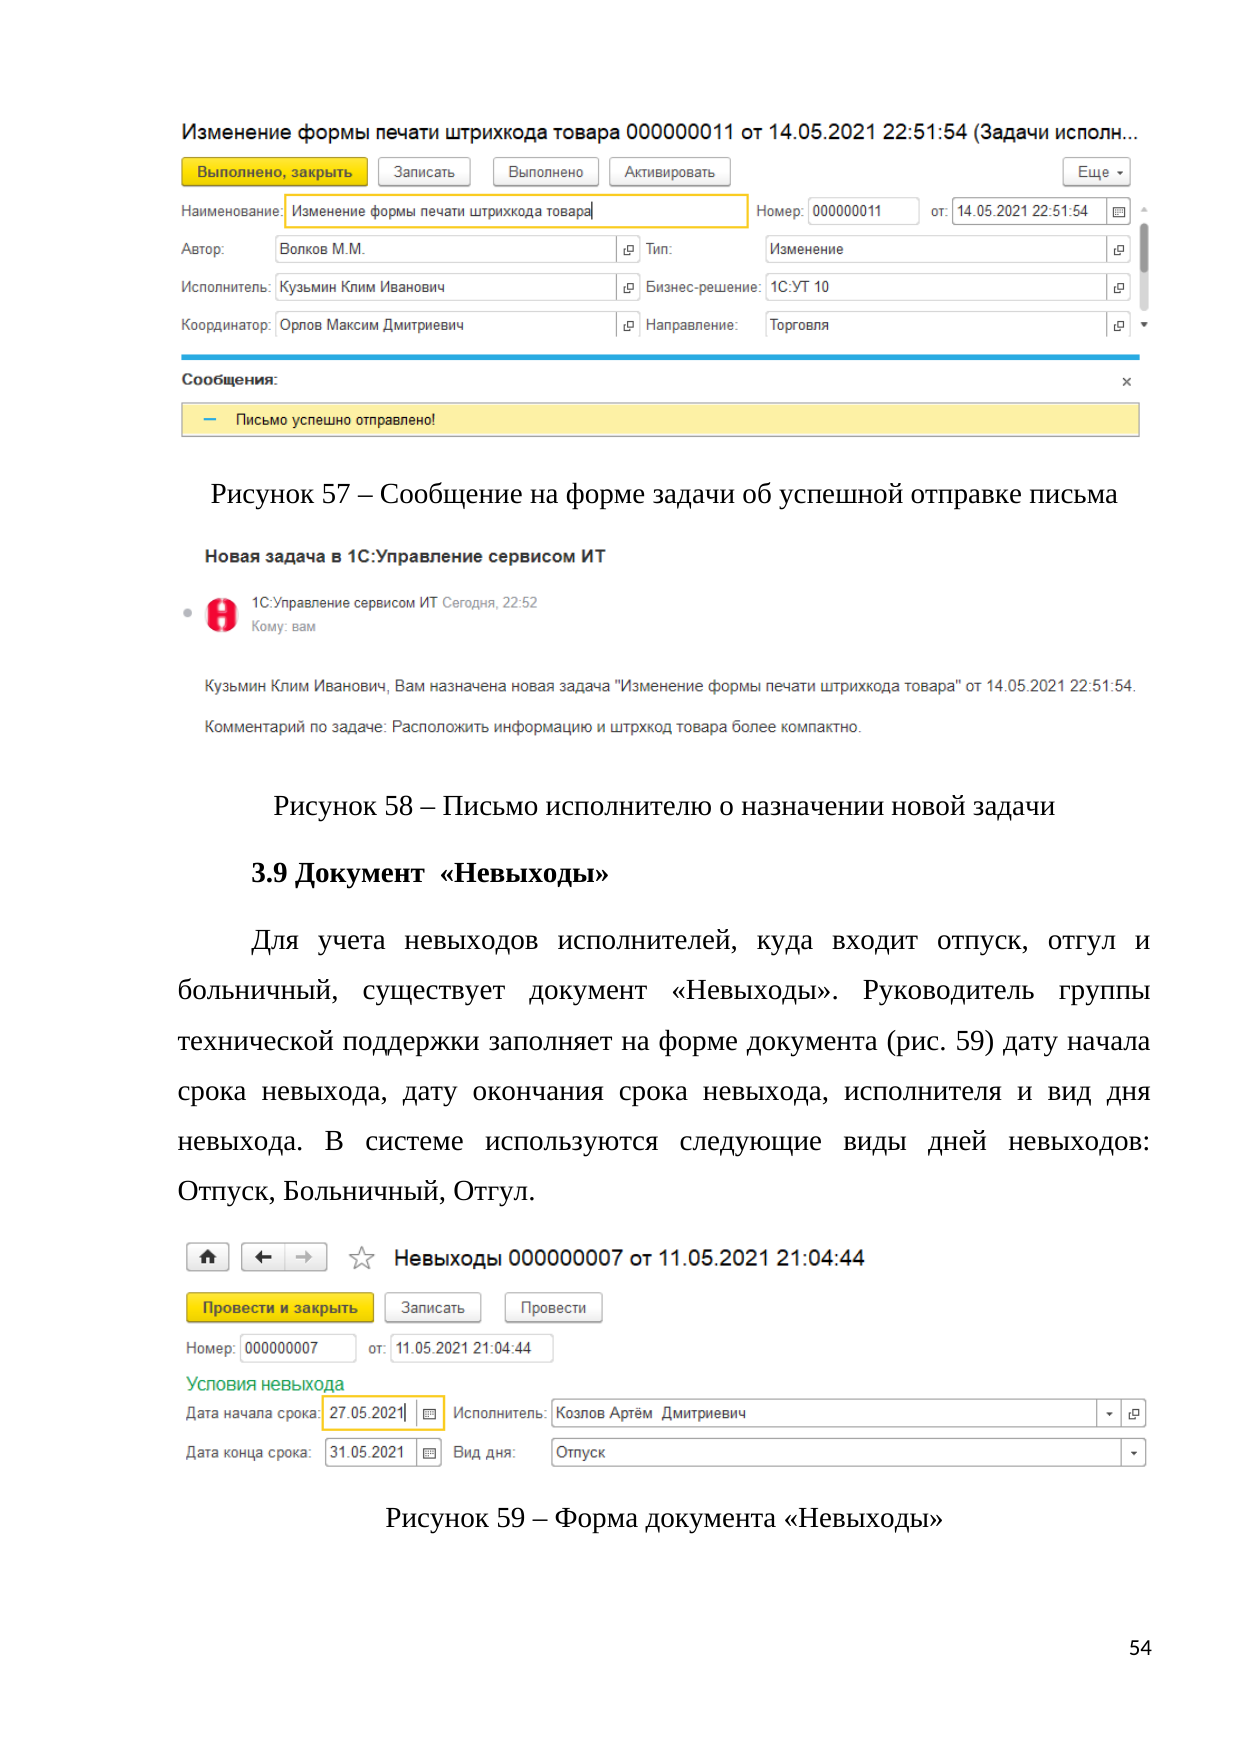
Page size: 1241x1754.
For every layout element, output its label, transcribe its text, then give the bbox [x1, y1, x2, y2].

text Рисунок 58 – Письмо исполнителю о назначении новой задачи [177, 788, 1152, 822]
text Рисунок 59 – Форма документа «Невыходы» [177, 1500, 1152, 1533]
text Рисунок 57 – Сообщение на форме задачи об успешной отправке письма [177, 476, 1152, 509]
picture [177, 118, 1152, 446]
subtitle 3.9 Документ «Невыходы» [177, 855, 1152, 888]
text Для учета невыходов исполнителей, куда входит отпуск, отгул и больничный, существует документ «Невыходы». Руководитель группы технической поддержки заполняет на форме документа (рис. 59) дату начала срока невыхода, дату окончания срока невыхода, исполнителя и вид дня невыхода. В системе используются следующие виды дней невыходов: Отпуск, Больничный, Отгул. [177, 922, 1152, 1207]
picture [177, 542, 1152, 758]
picture [177, 1240, 1148, 1469]
